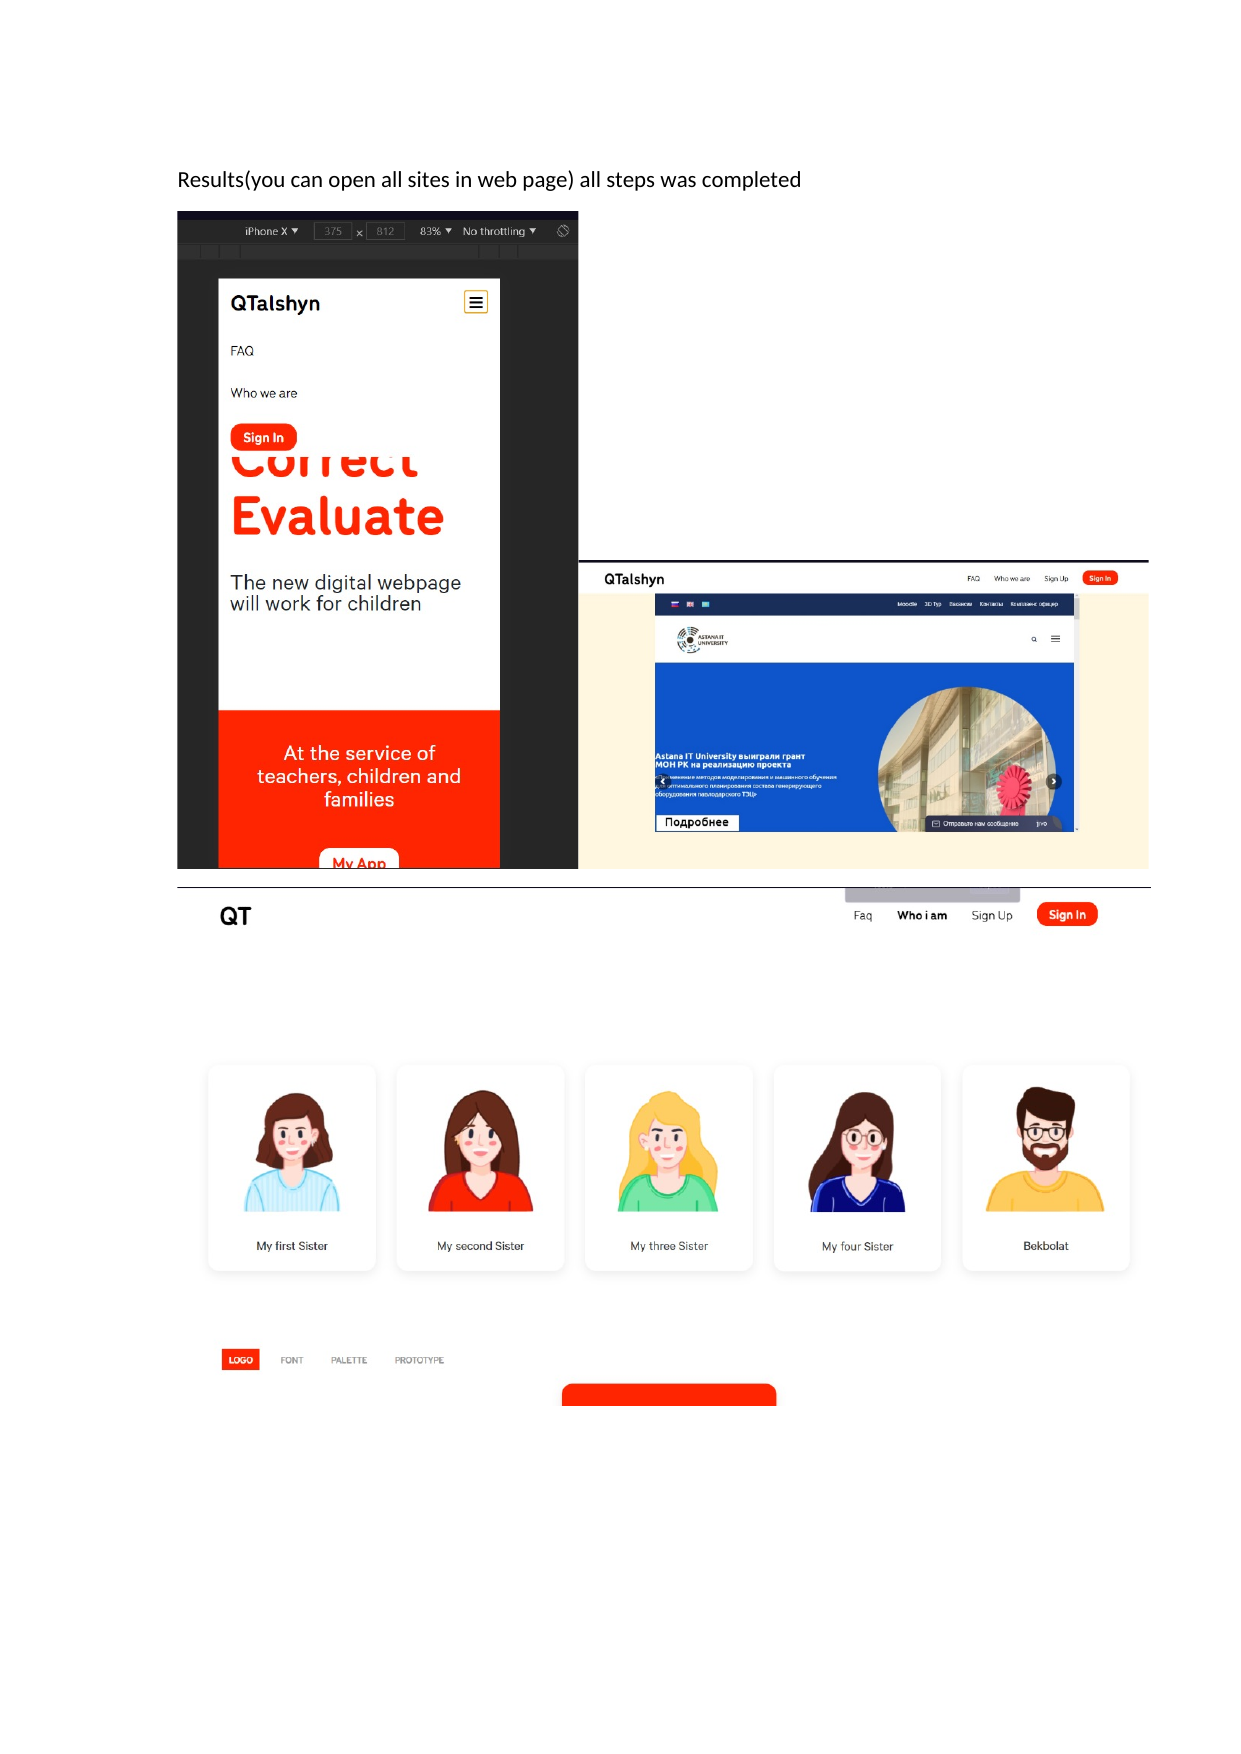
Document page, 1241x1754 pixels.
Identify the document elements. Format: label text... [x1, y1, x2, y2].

picture [177, 211, 1149, 869]
picture [177, 887, 1151, 1406]
text Results(you can open all sites in web page) all steps was completed [177, 165, 1152, 193]
